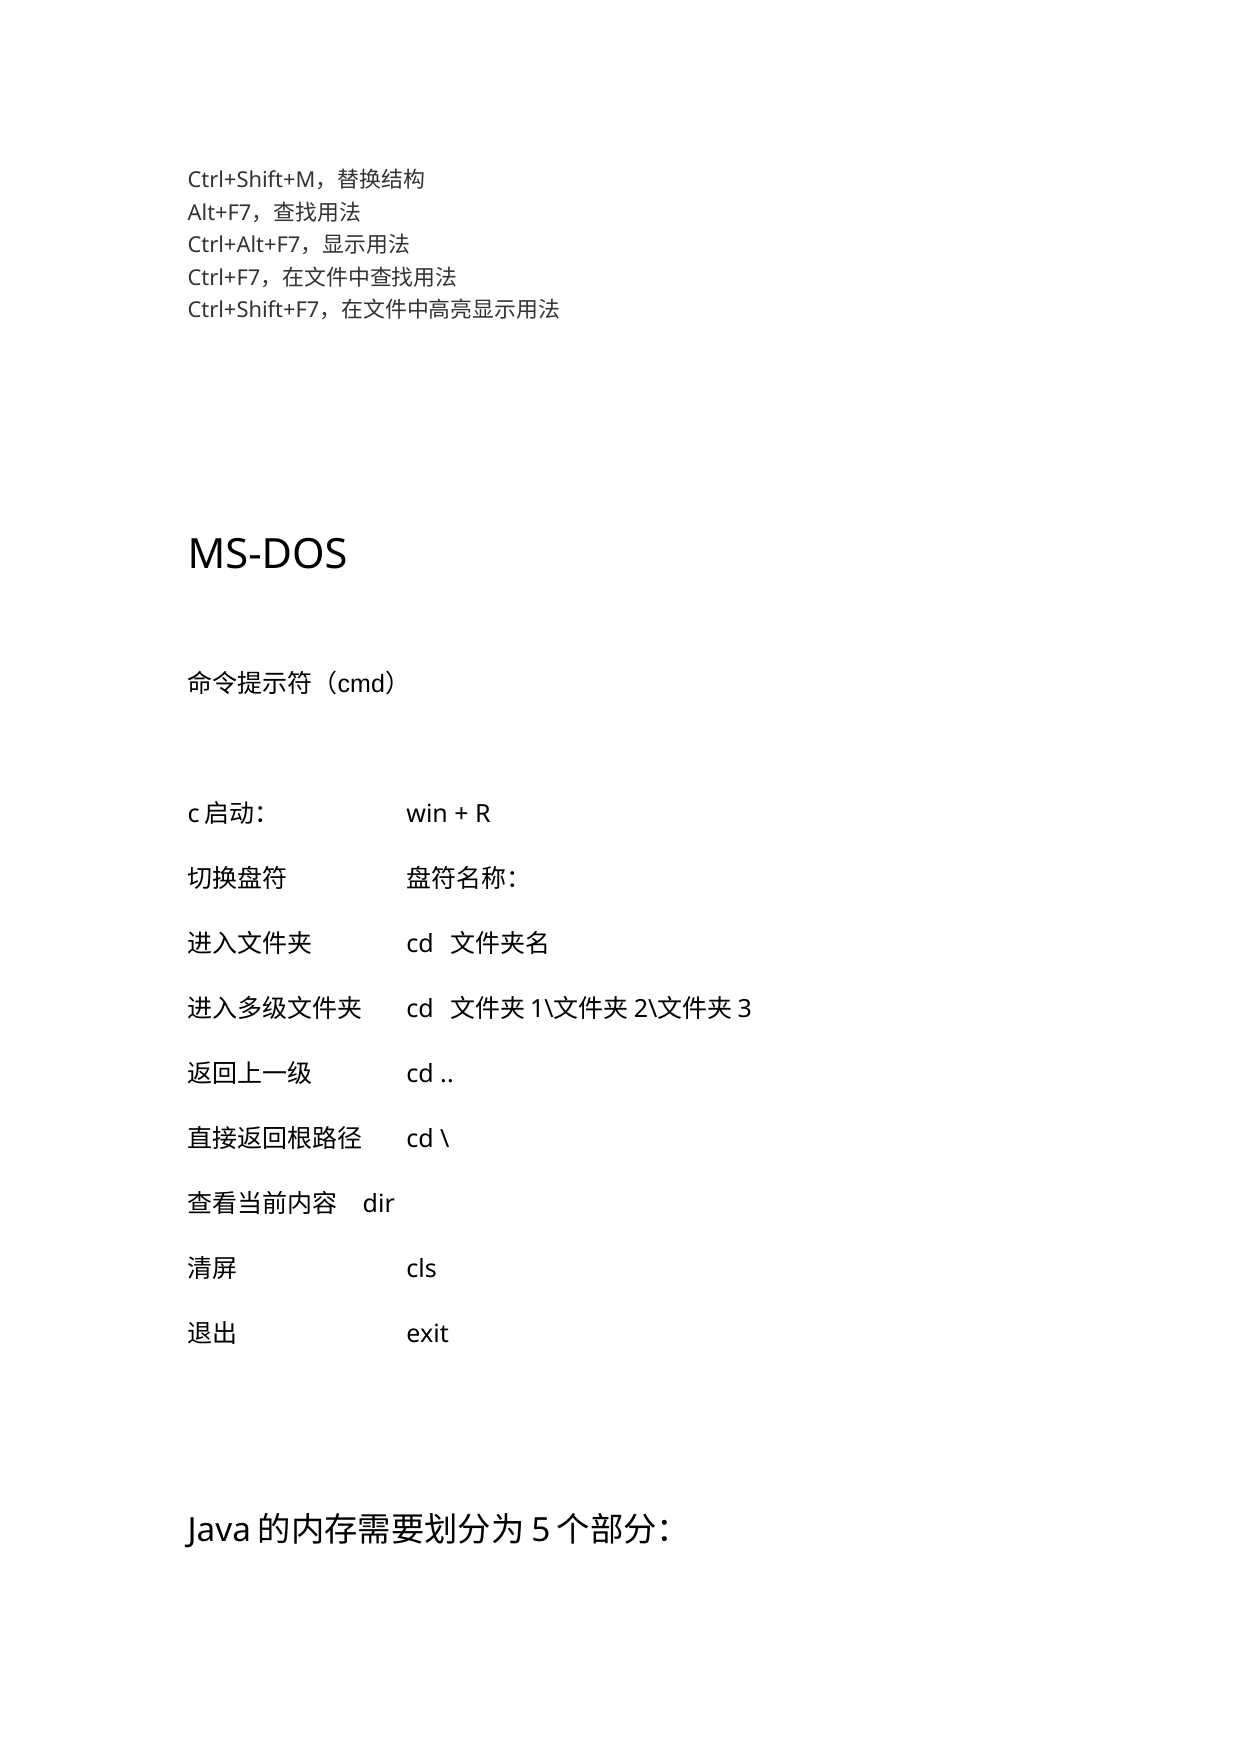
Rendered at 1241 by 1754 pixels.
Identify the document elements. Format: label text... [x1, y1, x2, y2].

text 返回上一级 cd .. [187, 1039, 1053, 1104]
text 命令提示符（cmd） [187, 649, 1053, 714]
text 清屏 cls [187, 1234, 1053, 1299]
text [187, 162, 1053, 324]
text MS-DOS [187, 519, 1053, 584]
text 退出 exit [187, 1299, 1053, 1364]
text 切换盘符 盘符名称： [187, 844, 1053, 909]
text 直接返回根路径 cd \ [187, 1104, 1053, 1169]
text c启动： win + R [187, 779, 1053, 844]
text 查看当前内容 dir [187, 1169, 1053, 1234]
text 进入多级文件夹 cd 文件夹1\文件夹2\文件夹3 [187, 974, 1053, 1039]
text Java的内存需要划分为5个部分： [187, 1494, 1053, 1559]
text 进入文件夹 cd 文件夹名 [187, 909, 1053, 974]
